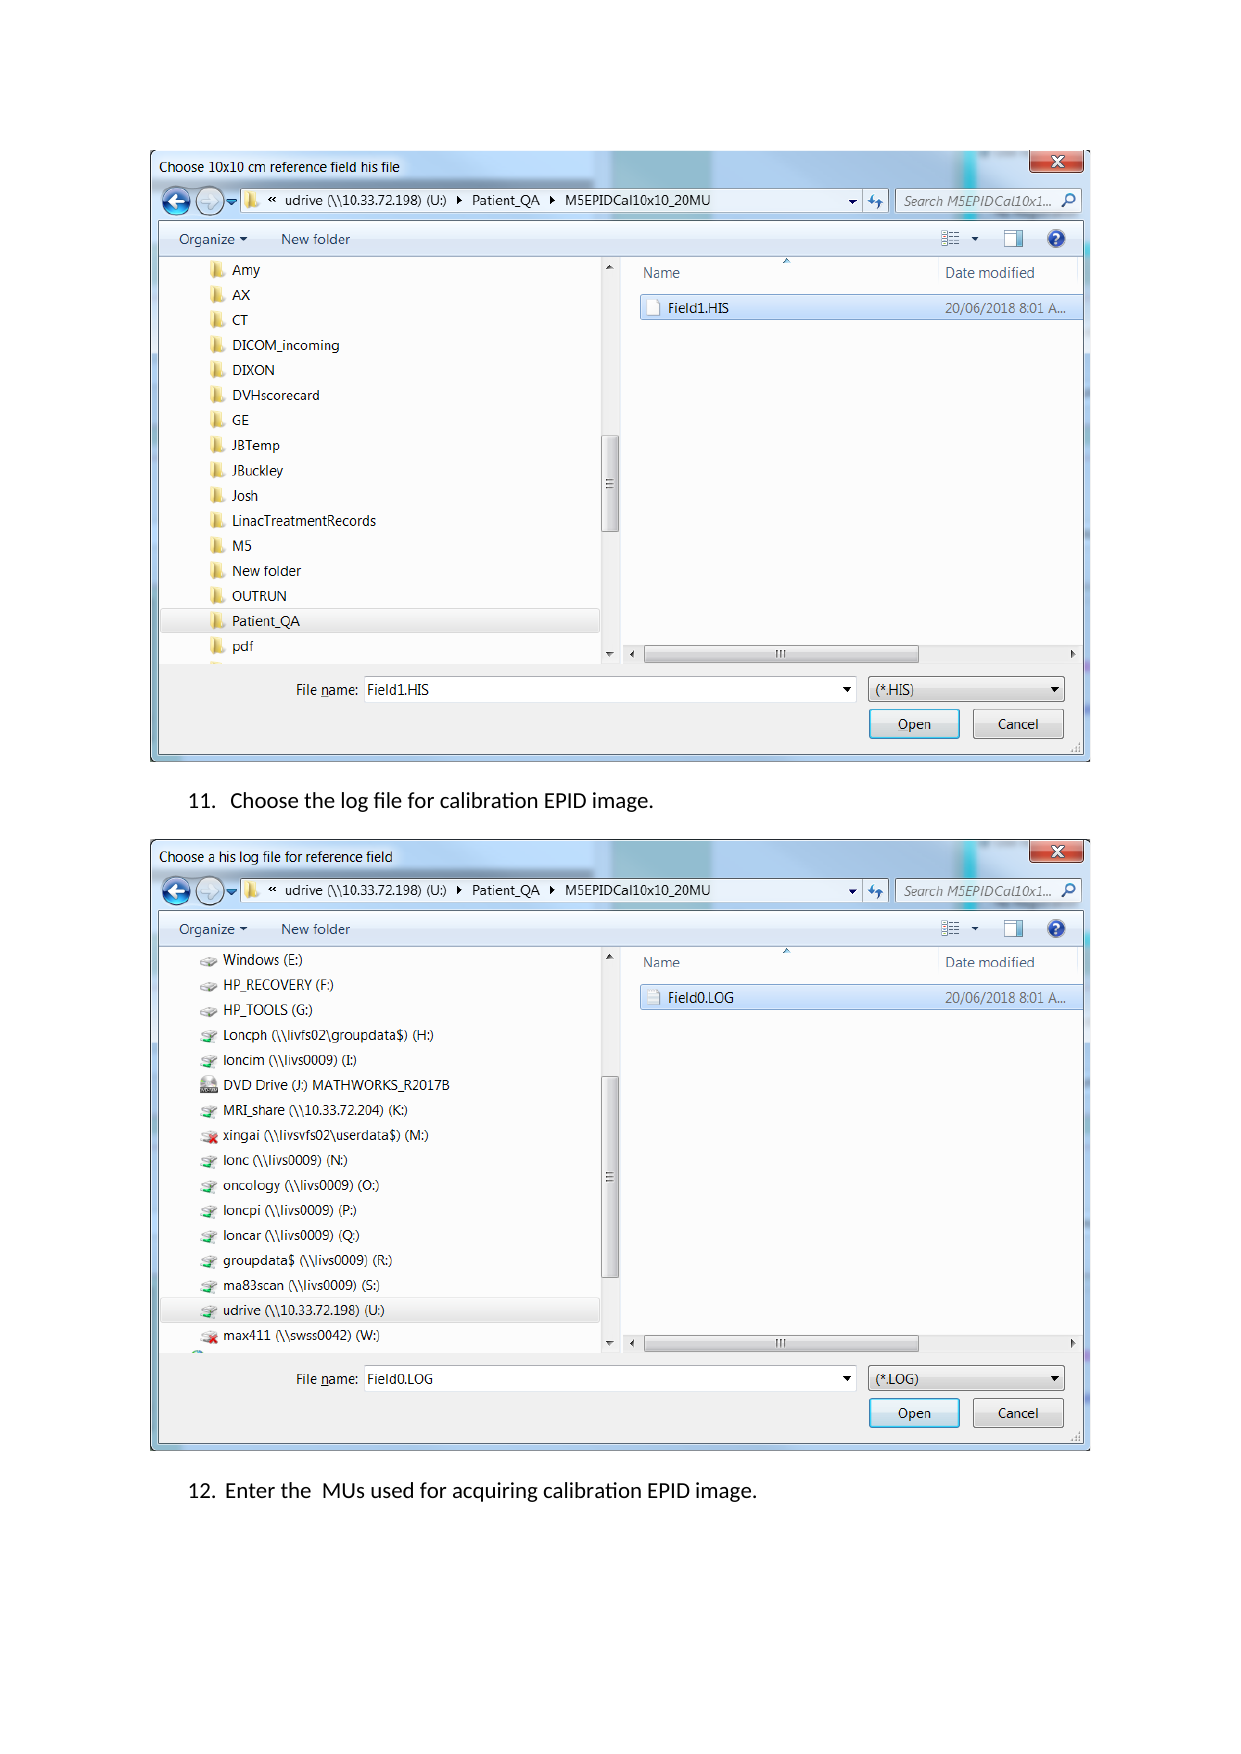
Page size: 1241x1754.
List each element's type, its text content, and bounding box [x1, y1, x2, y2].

picture [150, 150, 1091, 762]
list Choose the log file for calibration EPID image. [187, 786, 1090, 814]
list Enter the MUs used for acquiring calibration EPID image. [187, 1476, 1090, 1504]
picture [150, 839, 1091, 1451]
